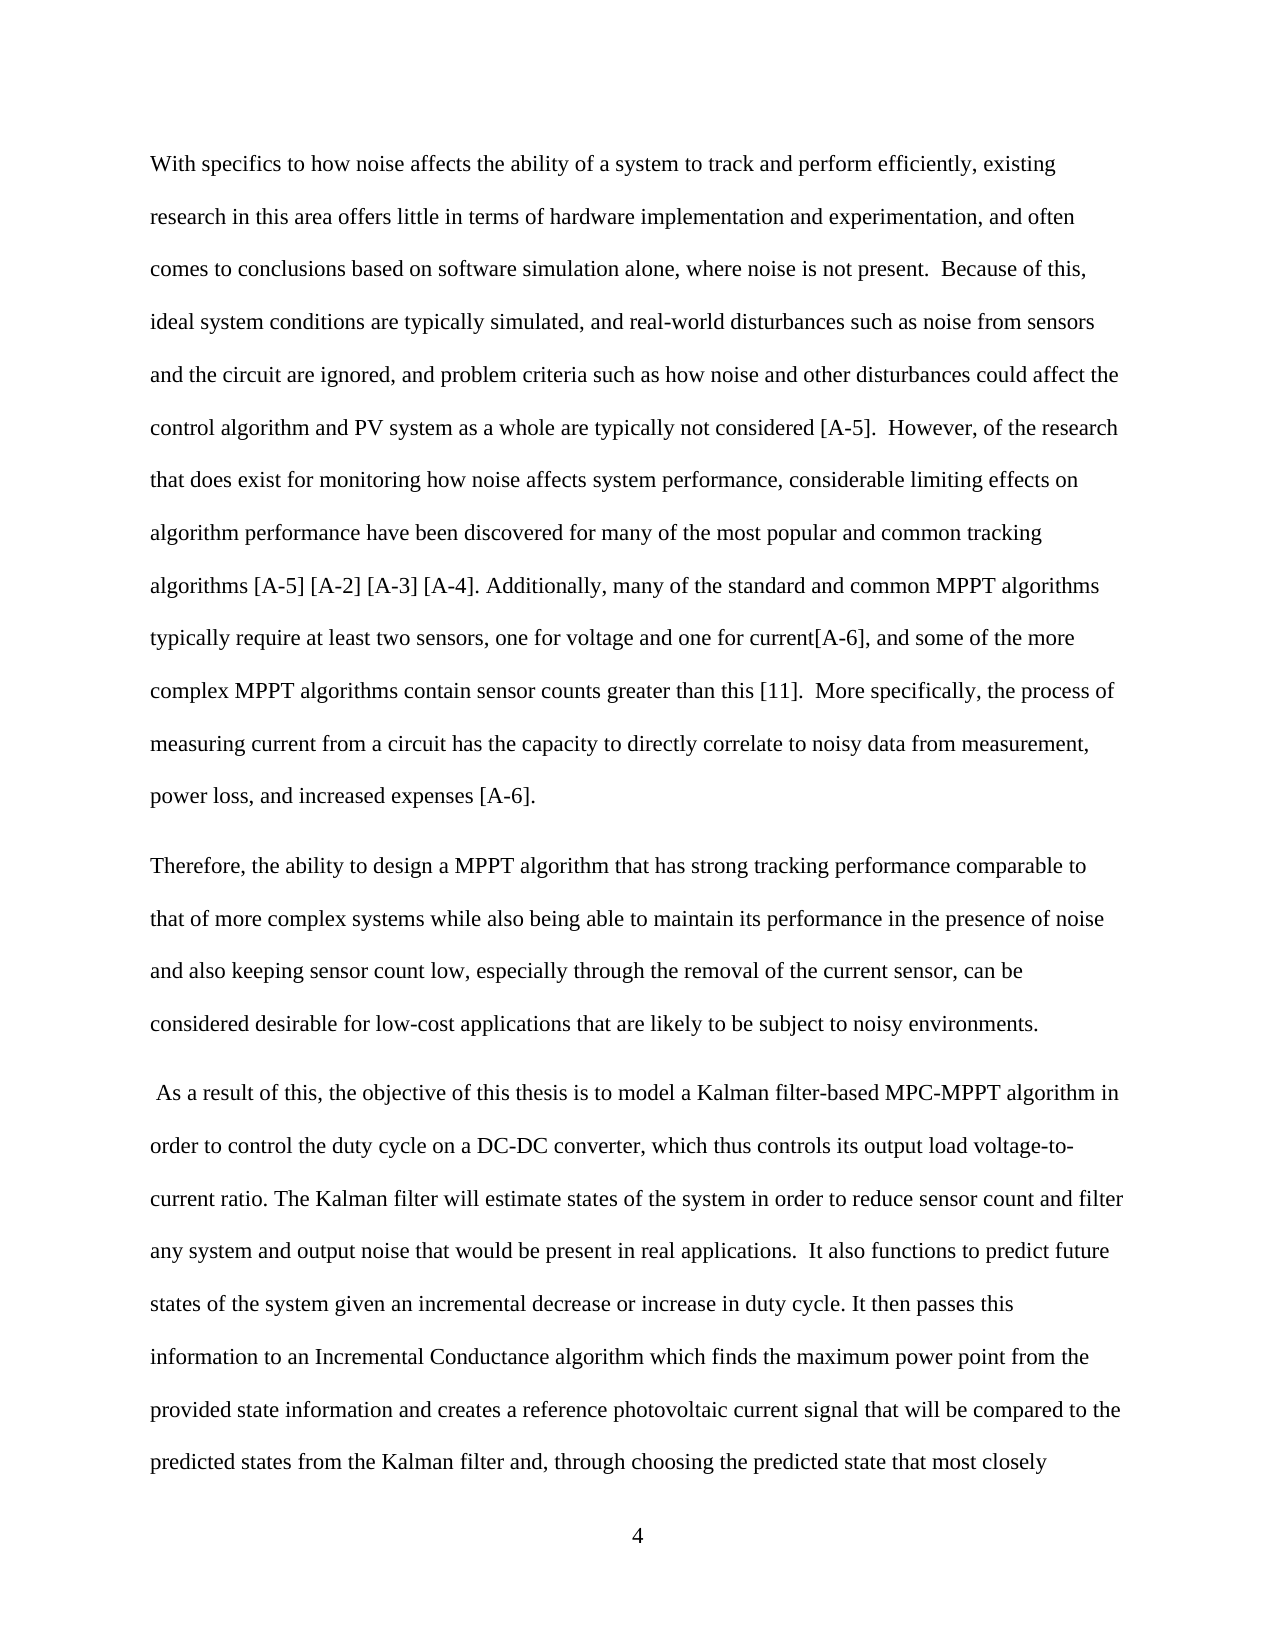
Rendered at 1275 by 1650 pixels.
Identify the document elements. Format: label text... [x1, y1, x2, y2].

text With specifics to how noise affects the ability of a system to track and perform efficiently, existing research in this area offers little in terms of hardware implementation and experimentation, and often comes to conclusions based on software simulation alone, where noise is not present. Because of this, ideal system conditions are typically simulated, and real-world disturbances such as noise from sensors and the circuit are ignored, and problem criteria such as how noise and other disturbances could affect the control algorithm and PV system as a whole are typically not considered [A-5]. However, of the research that does exist for monitoring how noise affects system performance, considerable limiting effects on algorithm performance have been discovered for many of the most popular and common tracking algorithms [A-5] [A-2] [A-3] [A-4]. Additionally, many of the standard and common MPPT algorithms typically require at least two sensors, one for voltage and one for current[A-6], and some of the more complex MPPT algorithms contain sensor counts greater than this [11]. More specifically, the process of measuring current from a circuit has the capacity to directly correlate to noisy data from measurement, power loss, and increased expenses [A-6]. [150, 150, 1125, 809]
text Therefore, the ability to design a MPPT algorithm that has strong tracking performance comparable to that of more complex systems while also being able to maintain its performance in the presence of noise and also keeping sensor count low, especially through the removal of the current sensor, can be considered desirable for low-cost applications that are likely to be subject to noisy environments. [150, 852, 1125, 1036]
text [150, 1079, 1125, 1475]
